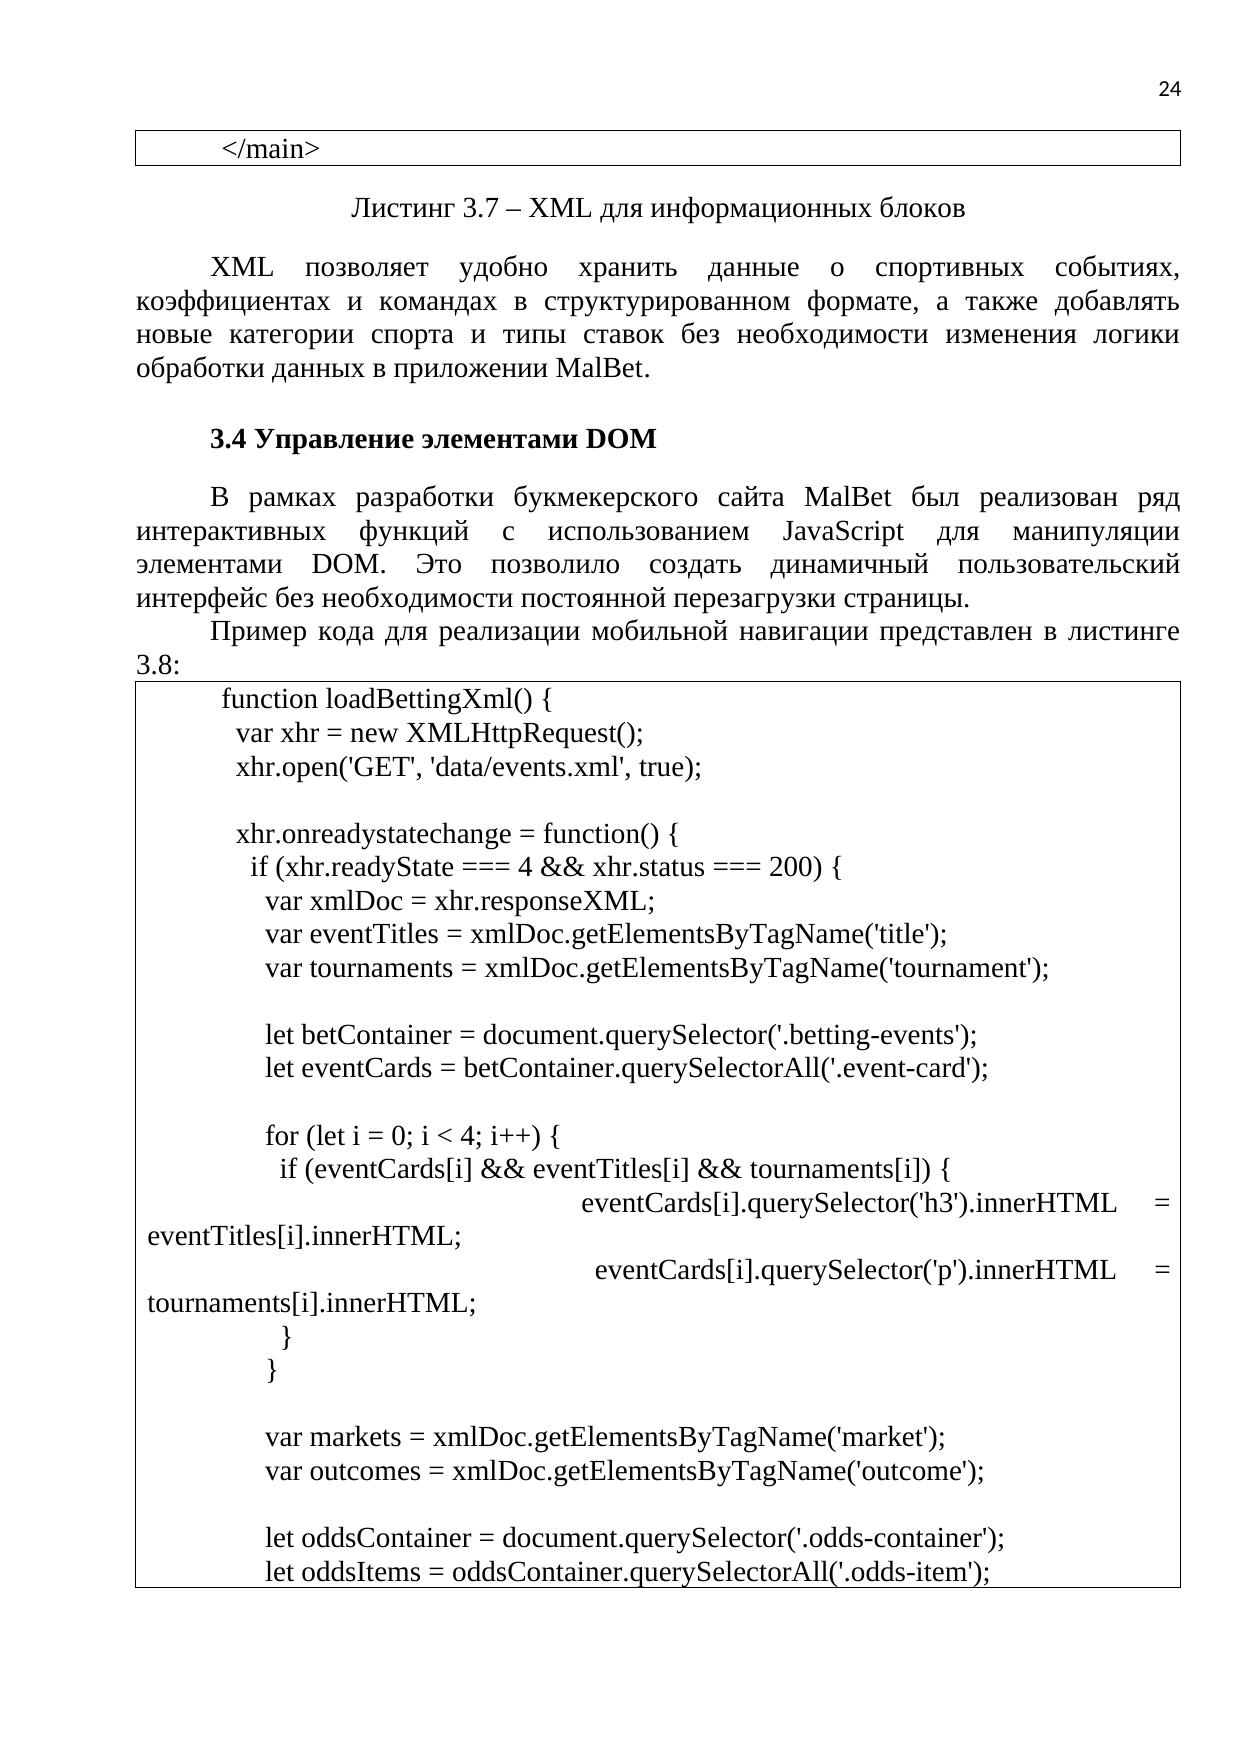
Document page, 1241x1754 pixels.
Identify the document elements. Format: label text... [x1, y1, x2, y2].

text XML позволяет удобно хранить данные о спортивных событиях, коэффициентах и командах в структурированном формате, а также добавлять новые категории спорта и типы ставок без необходимости изменения логики обработки данных в приложении MalBet. [136, 249, 1181, 383]
text 3.4 Управление элементами DOM [136, 421, 1181, 454]
text Листинг 3.7 – XML для информационных блоков [136, 191, 1181, 224]
text В рамках разработки букмекерского сайта MalBet был реализован ряд интерактивных функций с использованием JavaScript для манипуляции элементами DOM. Это позволило создать динамичный пользовательский интерфейс без необходимости постоянной перезагрузки страницы. [136, 479, 1181, 613]
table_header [136, 682, 1180, 1587]
text Пример кода для реализации мобильной навигации представлен в листинге 3.8: [136, 613, 1181, 681]
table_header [136, 131, 1180, 164]
